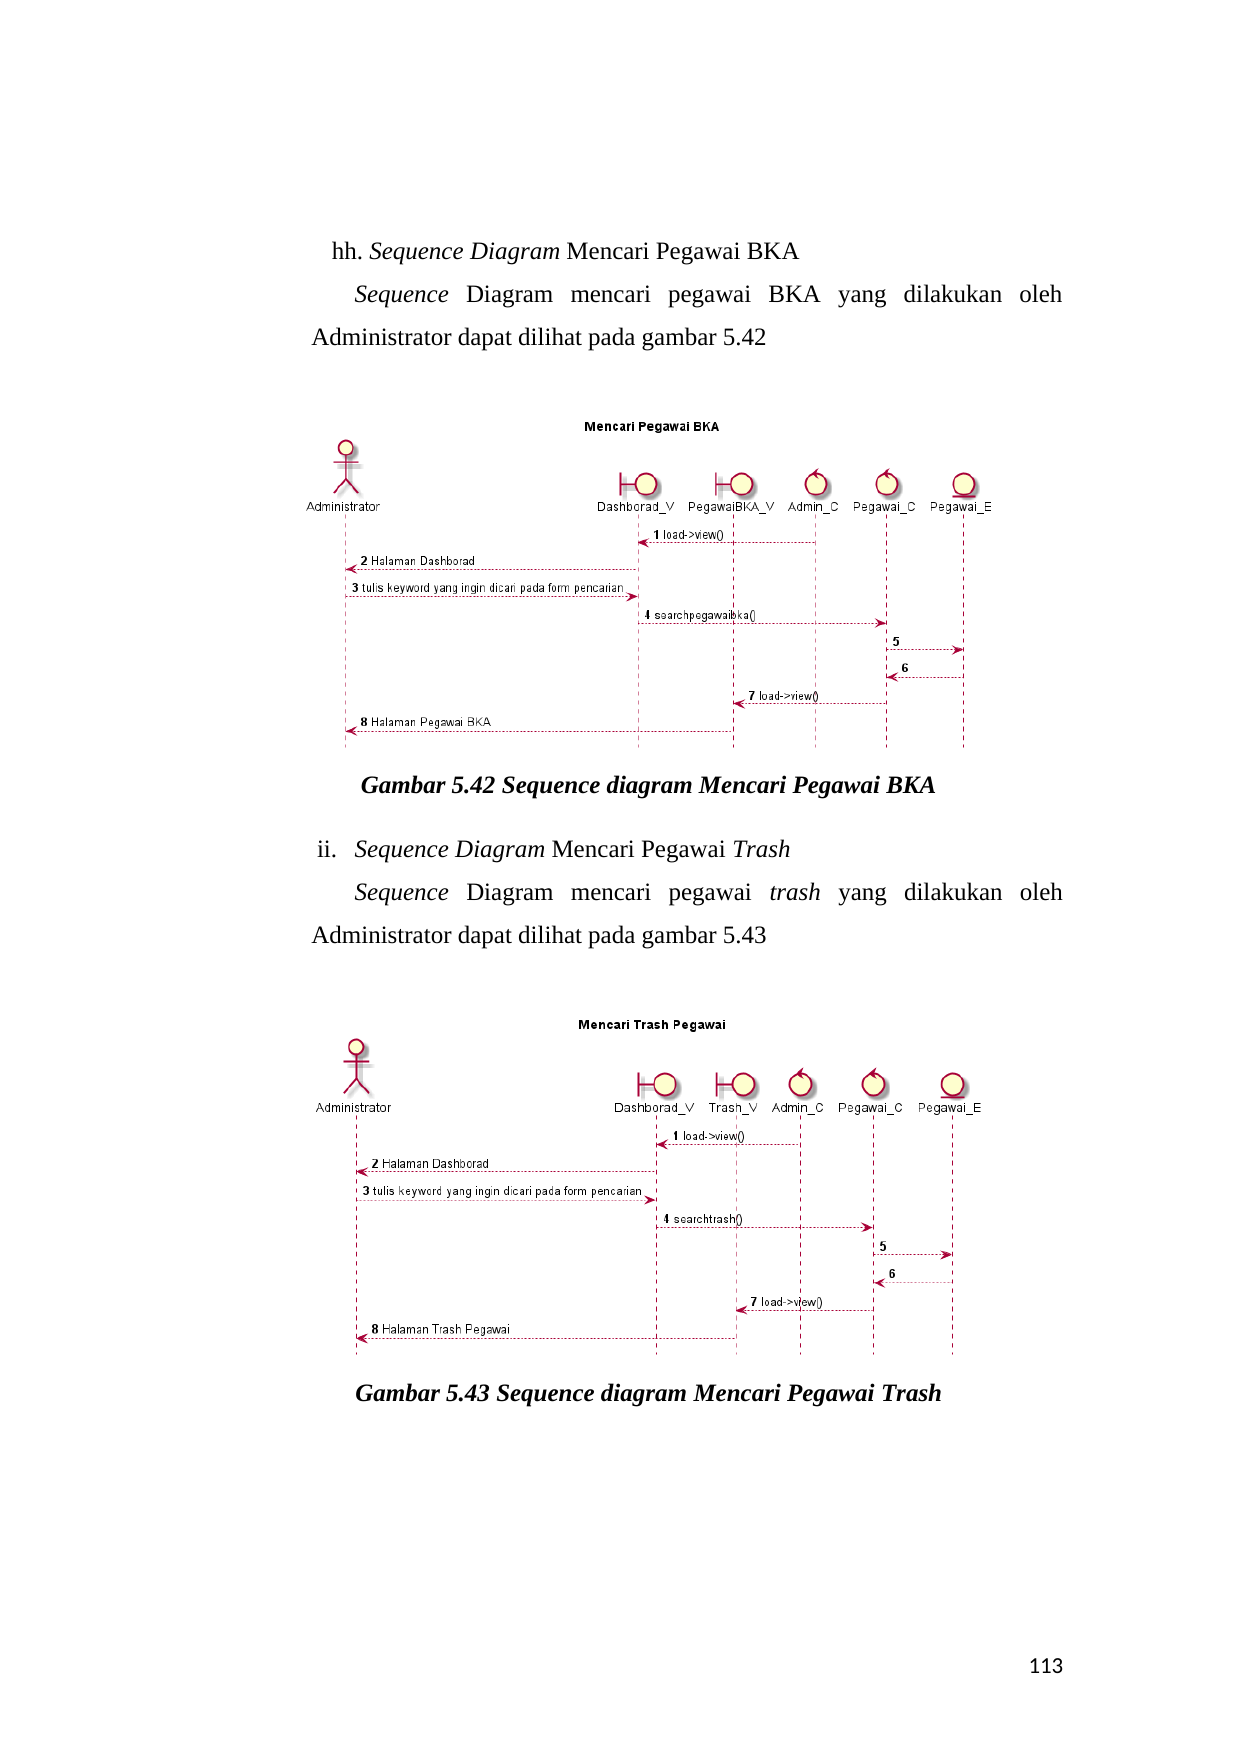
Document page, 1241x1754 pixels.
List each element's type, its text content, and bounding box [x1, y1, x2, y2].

picture [308, 1006, 991, 1364]
list Sequence Diagram Mencari Pegawai Trash [317, 834, 1063, 863]
text Gambar 5.43 Sequence diagram Mencari Pegawai Trash [236, 1378, 1063, 1406]
list Sequence Diagram mencari pegawai trash yang dilakukan oleh Administrator dapat dilihat pada gambar 5.43 [311, 877, 1063, 949]
text Gambar 5.42 Sequence diagram Mencari Pegawai BKA [236, 770, 1063, 799]
list Sequence Diagram Mencari Pegawai BKA [332, 236, 1063, 265]
list Sequence Diagram mencari pegawai BKA yang dilakukan oleh Administrator dapat dilihat pada gambar 5.42 [311, 279, 1063, 351]
picture [299, 408, 1000, 756]
